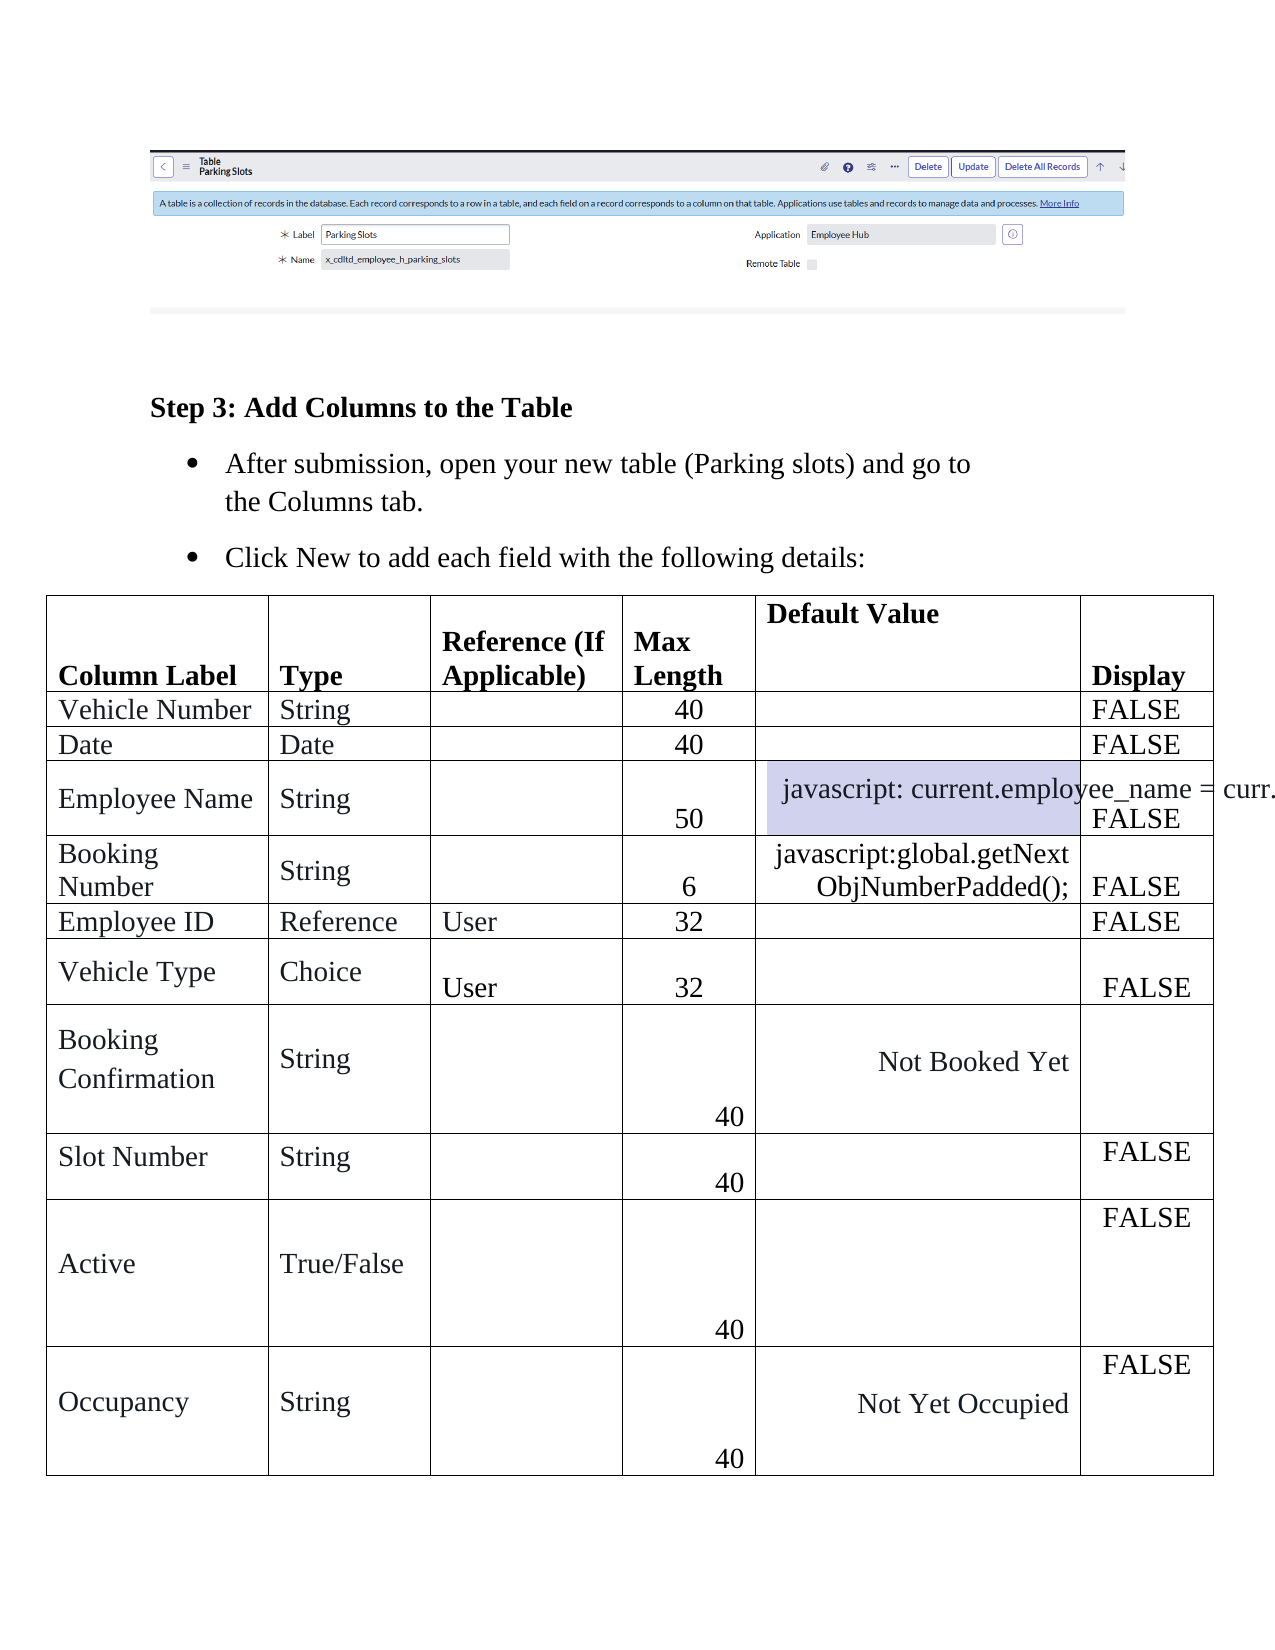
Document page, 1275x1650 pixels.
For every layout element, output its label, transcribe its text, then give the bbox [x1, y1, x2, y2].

table_cell True/False [269, 1200, 430, 1346]
table_cell FALSE [1081, 692, 1213, 726]
table_cell FALSE [1081, 939, 1213, 1004]
table_cell Date [269, 727, 430, 760]
table_cell FALSE [1081, 1347, 1213, 1475]
table_cell Active [47, 1200, 268, 1346]
table_cell 50 [623, 761, 755, 835]
table_header Type [269, 596, 430, 691]
text Step 3: Add Columns to the Table [150, 390, 1125, 424]
table_cell Booking Confirmation [47, 1005, 268, 1133]
table_cell Employee ID [47, 904, 268, 938]
table_cell javascript:global.getNextObjNumberPadded(); [756, 836, 1080, 903]
table_cell User [431, 939, 622, 1004]
table_header Column Label [47, 596, 268, 691]
table_cell Vehicle Type [47, 939, 268, 1004]
table_header Default Value [756, 596, 1080, 691]
picture [150, 150, 1125, 314]
table_cell [756, 904, 1080, 938]
table_cell [756, 939, 1080, 1004]
table_cell String [269, 761, 430, 835]
table_cell String [269, 1134, 430, 1199]
table_cell [431, 761, 622, 835]
table_cell 40 [623, 1005, 755, 1133]
table_cell String [269, 836, 430, 903]
table_cell Occupancy [47, 1347, 268, 1475]
table_cell FALSE [1081, 727, 1213, 760]
table_cell Not Yet Occupied [756, 1347, 1080, 1475]
table_cell [756, 692, 1080, 726]
table_cell 40 [623, 1200, 755, 1346]
list Click New to add each field with the following details: [187, 540, 1125, 573]
table_cell [756, 1200, 1080, 1346]
table_header Display [1081, 596, 1213, 691]
table_cell FALSE [1081, 761, 1213, 835]
table_cell Not Booked Yet [756, 1005, 1080, 1133]
table_header Reference (If Applicable) [431, 596, 622, 691]
table_cell [431, 1134, 622, 1199]
table_cell String [269, 1005, 430, 1133]
table_cell Slot Number [47, 1134, 268, 1199]
table_cell 32 [623, 939, 755, 1004]
table_cell Choice [269, 939, 430, 1004]
table_cell [431, 692, 622, 726]
table_cell String [269, 1347, 430, 1475]
table_cell Date [47, 727, 268, 760]
table_cell [431, 836, 622, 903]
table_cell [756, 761, 767, 835]
table_cell 40 [623, 692, 755, 726]
table_cell [1081, 1005, 1213, 1133]
table_cell [431, 1200, 622, 1346]
table_cell [431, 1005, 622, 1133]
table_cell String [269, 692, 430, 726]
table_cell 40 [623, 1134, 755, 1199]
table_cell Employee Name [47, 761, 268, 835]
table_cell [431, 727, 622, 760]
table_cell 40 [623, 1347, 755, 1475]
table_cell 40 [623, 727, 755, 760]
table_cell Booking Number [47, 836, 268, 903]
table_cell [431, 1347, 622, 1475]
table_cell Vehicle Number [47, 692, 268, 726]
table_cell FALSE [1081, 836, 1213, 903]
table_header Max Length [623, 596, 755, 691]
table_cell User [431, 904, 622, 938]
table_cell [756, 1134, 1080, 1199]
table_cell FALSE [1081, 1200, 1213, 1346]
table_cell 6 [623, 836, 755, 903]
table_cell 32 [623, 904, 755, 938]
table_cell FALSE [1081, 904, 1213, 938]
list After submission, open your new table (Parking slots) and go to the Columns tab. [187, 446, 1125, 518]
table_cell FALSE [1081, 1134, 1213, 1199]
table_cell Reference [269, 904, 430, 938]
table_cell [756, 727, 1080, 760]
